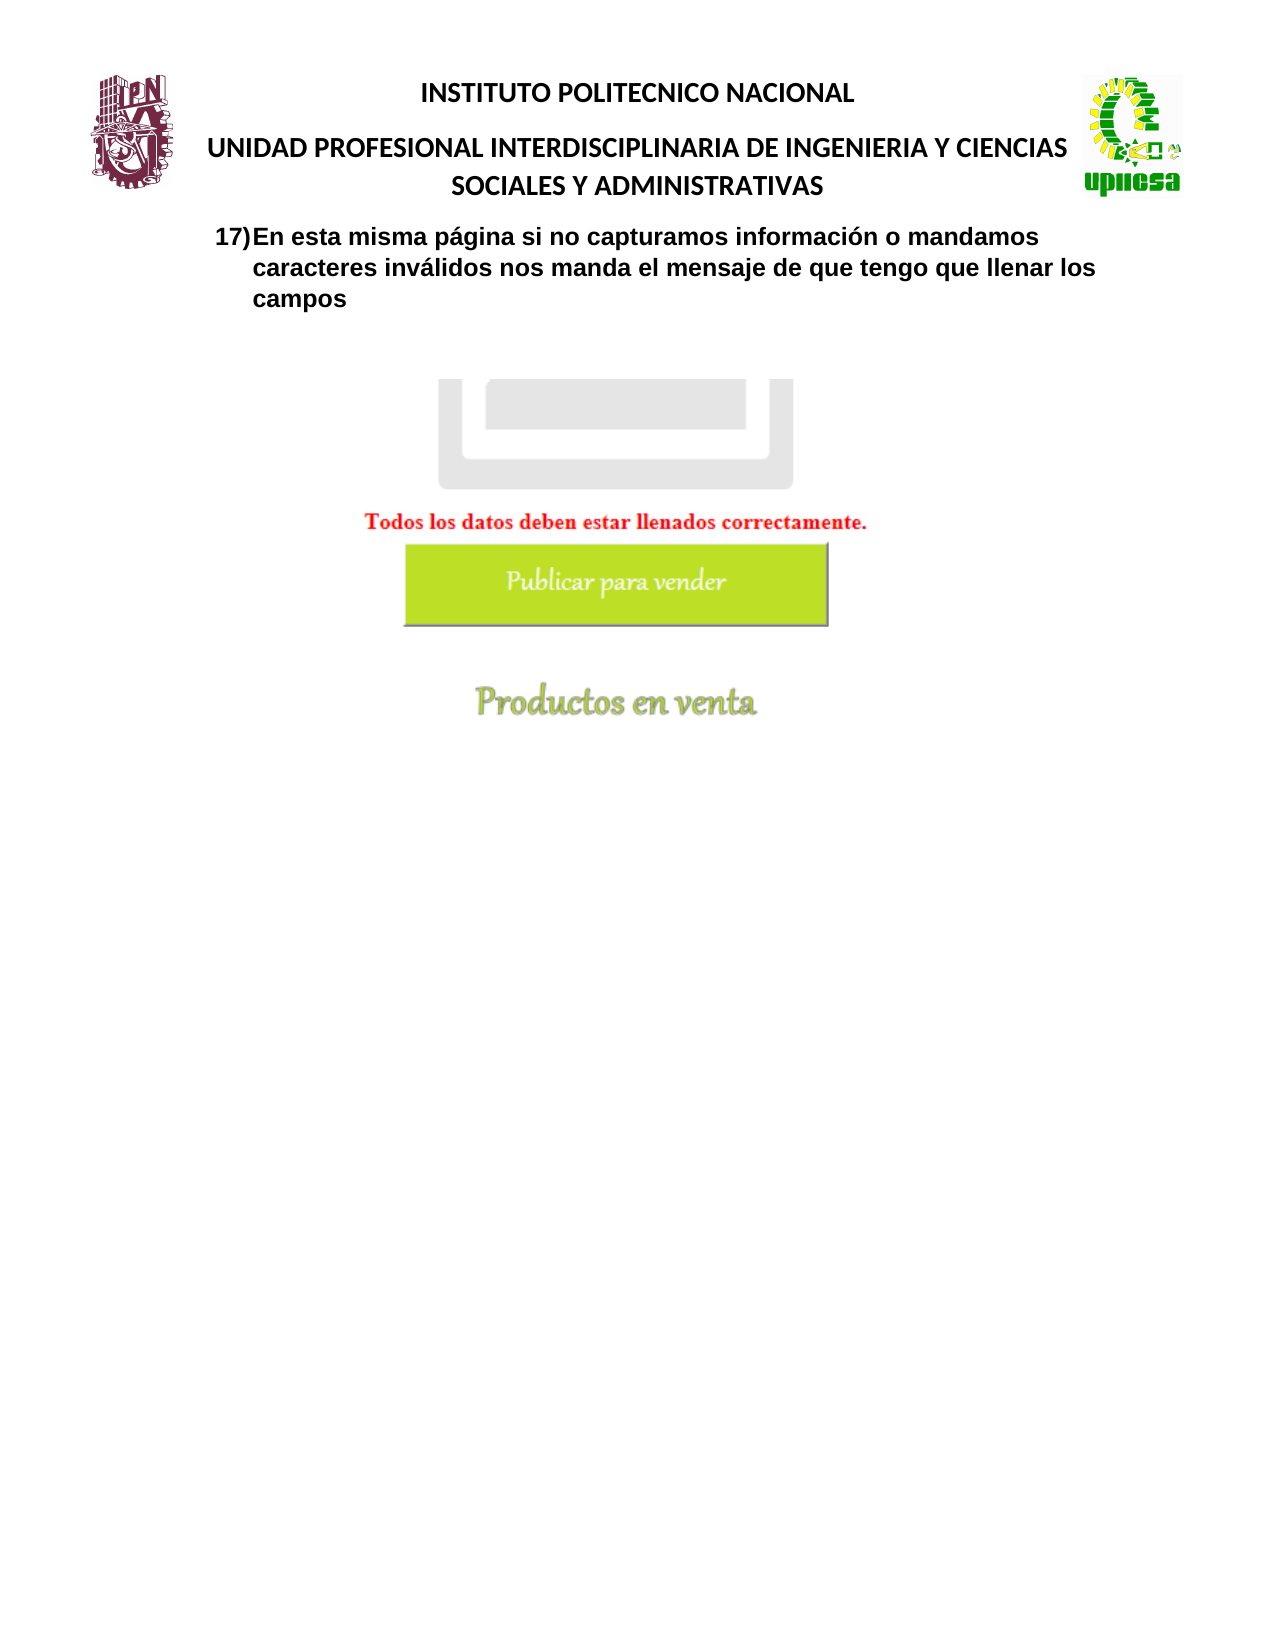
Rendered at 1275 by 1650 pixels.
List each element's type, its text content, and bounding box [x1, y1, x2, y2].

list En esta misma página si no capturamos información o mandamos caracteres inválidos nos manda el mensaje de que tengo que llenar los campos [215, 222, 1098, 312]
picture [1082, 75, 1183, 199]
picture [90, 75, 174, 189]
picture [257, 379, 1018, 787]
